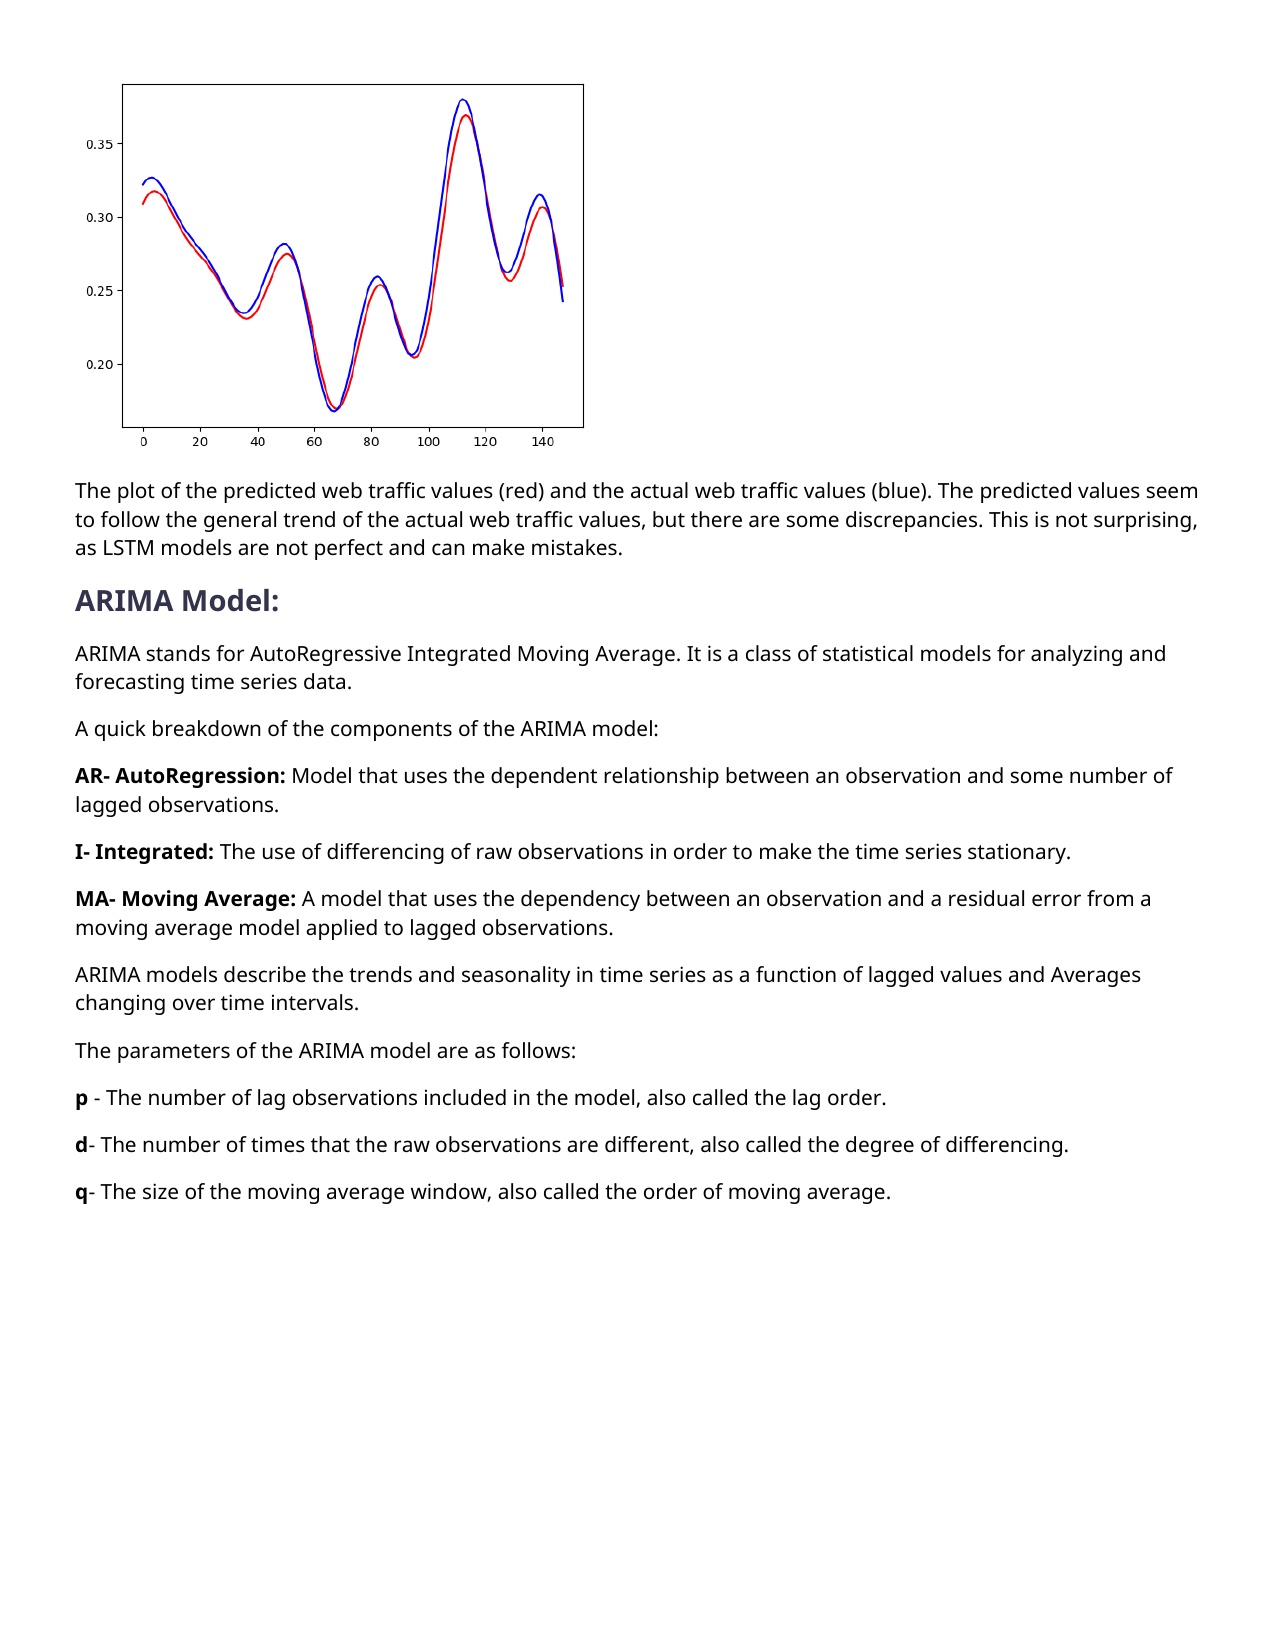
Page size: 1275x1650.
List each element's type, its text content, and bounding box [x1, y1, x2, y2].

text The parameters of the ARIMA model are as follows: [75, 1036, 1200, 1064]
text p - The number of lag observations included in the model, also called the lag order. [75, 1083, 1200, 1111]
text A quick breakdown of the components of the ARIMA model: [75, 714, 1200, 743]
text ARIMA models describe the trends and seasonality in time series as a function of lagged values and Averages changing over time intervals. [75, 960, 1200, 1017]
text The plot of the predicted web traffic values (red) and the actual web traffic values (blue). The predicted values seem to follow the general trend of the actual web traffic values, but there are some discrepancies. This is not surprising, as LSTM models are not perfect and can make mistakes. [75, 476, 1200, 562]
text MA- Moving Average: A model that uses the dependency between an observation and a residual error from a moving average model applied to lagged observations. [75, 884, 1200, 941]
picture [75, 75, 592, 458]
text d- The number of times that the raw observations are different, also called the degree of differencing. [75, 1130, 1200, 1158]
text ARIMA stands for AutoRegressive Integrated Moving Average. It is a class of statistical models for analyzing and forecasting time series data. [75, 639, 1200, 696]
text I- Integrated: The use of differencing of raw observations in order to make the time series stationary. [75, 837, 1200, 866]
text AR- AutoRegression: Model that uses the dependent relationship between an observation and some number of lagged observations. [75, 762, 1200, 818]
text ARIMA Model: [75, 580, 1200, 620]
text q- The size of the moving average window, also called the order of moving average. [75, 1177, 1200, 1206]
